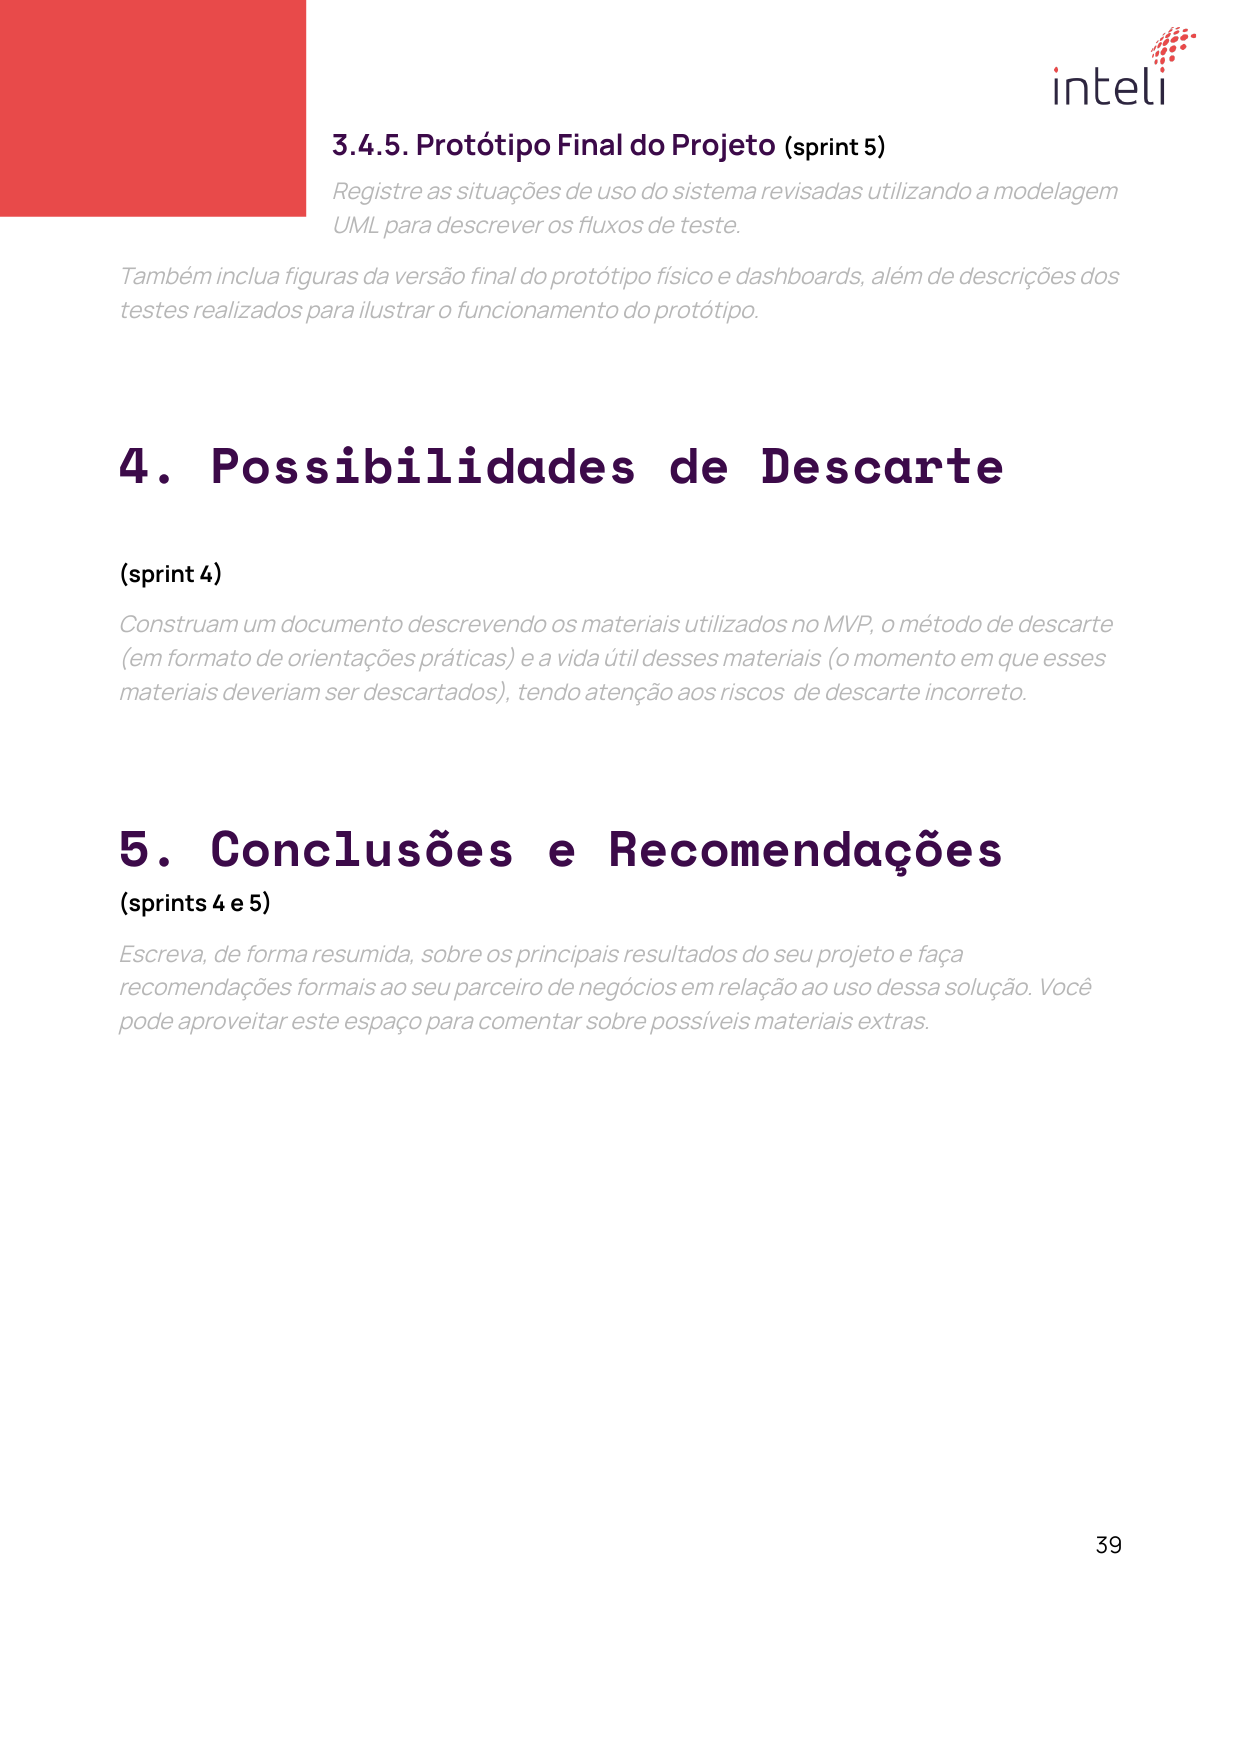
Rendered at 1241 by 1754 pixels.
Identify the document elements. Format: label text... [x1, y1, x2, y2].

picture [0, 0, 307, 217]
text Escreva, de forma resumida, sobre os principais resultados do seu projeto e faça recomendações formais ao seu parceiro de negócios em relação ao uso dessa solução. Você pode aproveitar este espaço para comentar sobre possíveis materiais extras. [118, 937, 1122, 1037]
text Registre as situações de uso do sistema revisadas utilizando a modelagem UML para descrever os fluxos de teste. [118, 175, 1122, 241]
text Também inclua figuras da versão final do protótipo físico e dashboards, além de descrições dos testes realizados para ilustrar o funcionamento do protótipo. [118, 260, 1122, 325]
text Construam um documento descrevendo os materiais utilizados no MVP, o método de descarte (em formato de orientações práticas) e a vida útil desses materiais (o momento em que esses materiais deveriam ser descartados), tendo atenção aos riscos de descarte incorreto. [118, 608, 1122, 707]
picture [1054, 27, 1197, 105]
text 5. Conclusões e Recomendações (sprints 4 e 5) [118, 810, 1122, 918]
text 4. Possibilidades de Descarte [118, 428, 1122, 502]
text (sprint 4) [118, 558, 1122, 589]
text 3.4.5. Protótipo Final do Projeto (sprint 5) [118, 124, 1122, 164]
